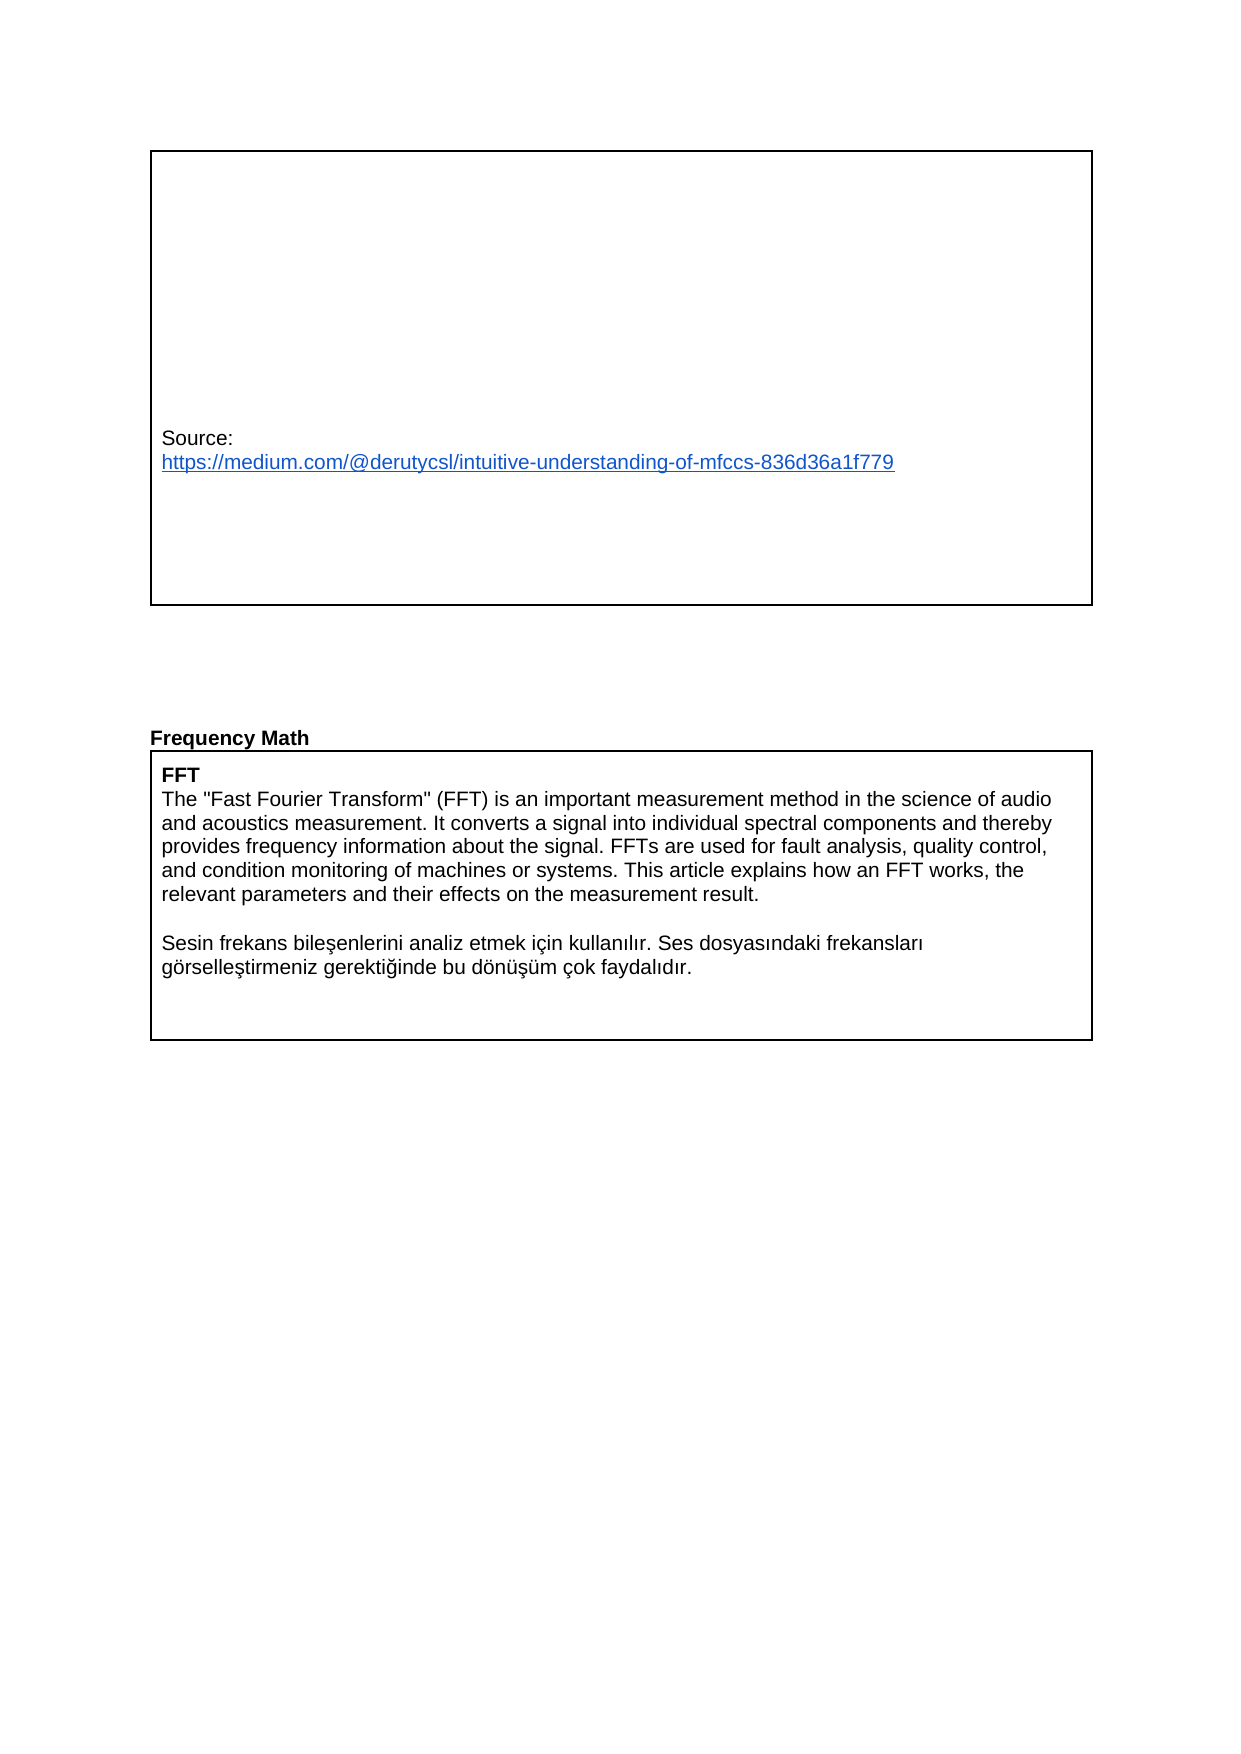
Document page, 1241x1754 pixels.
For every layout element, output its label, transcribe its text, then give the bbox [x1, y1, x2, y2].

table_header FFT The "Fast Fourier Transform" (FFT) is an important measurement method in the science of audio and acoustics measurement. It converts a signal into individual spectral components and thereby provides frequency information about the signal. FFTs are used for fault analysis, quality control, and condition monitoring of machines or systems. This article explains how an FFT works, the relevant parameters and their effects on the measurement result. Sesin frekans bileşenlerini analiz etmek için kullanılır. Ses dosyasındaki frekansları görselleştirmeniz gerektiğinde bu dönüşüm çok faydalıdır. Source: https://www.nti-audio.com/en/support/know-how/fast-fourier-transform-fft#:~:text=The%20%22Fast%20Fourier%20Transform%22%20 [152, 752, 1091, 1038]
text Frequency Math [150, 726, 1090, 750]
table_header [152, 152, 1091, 604]
